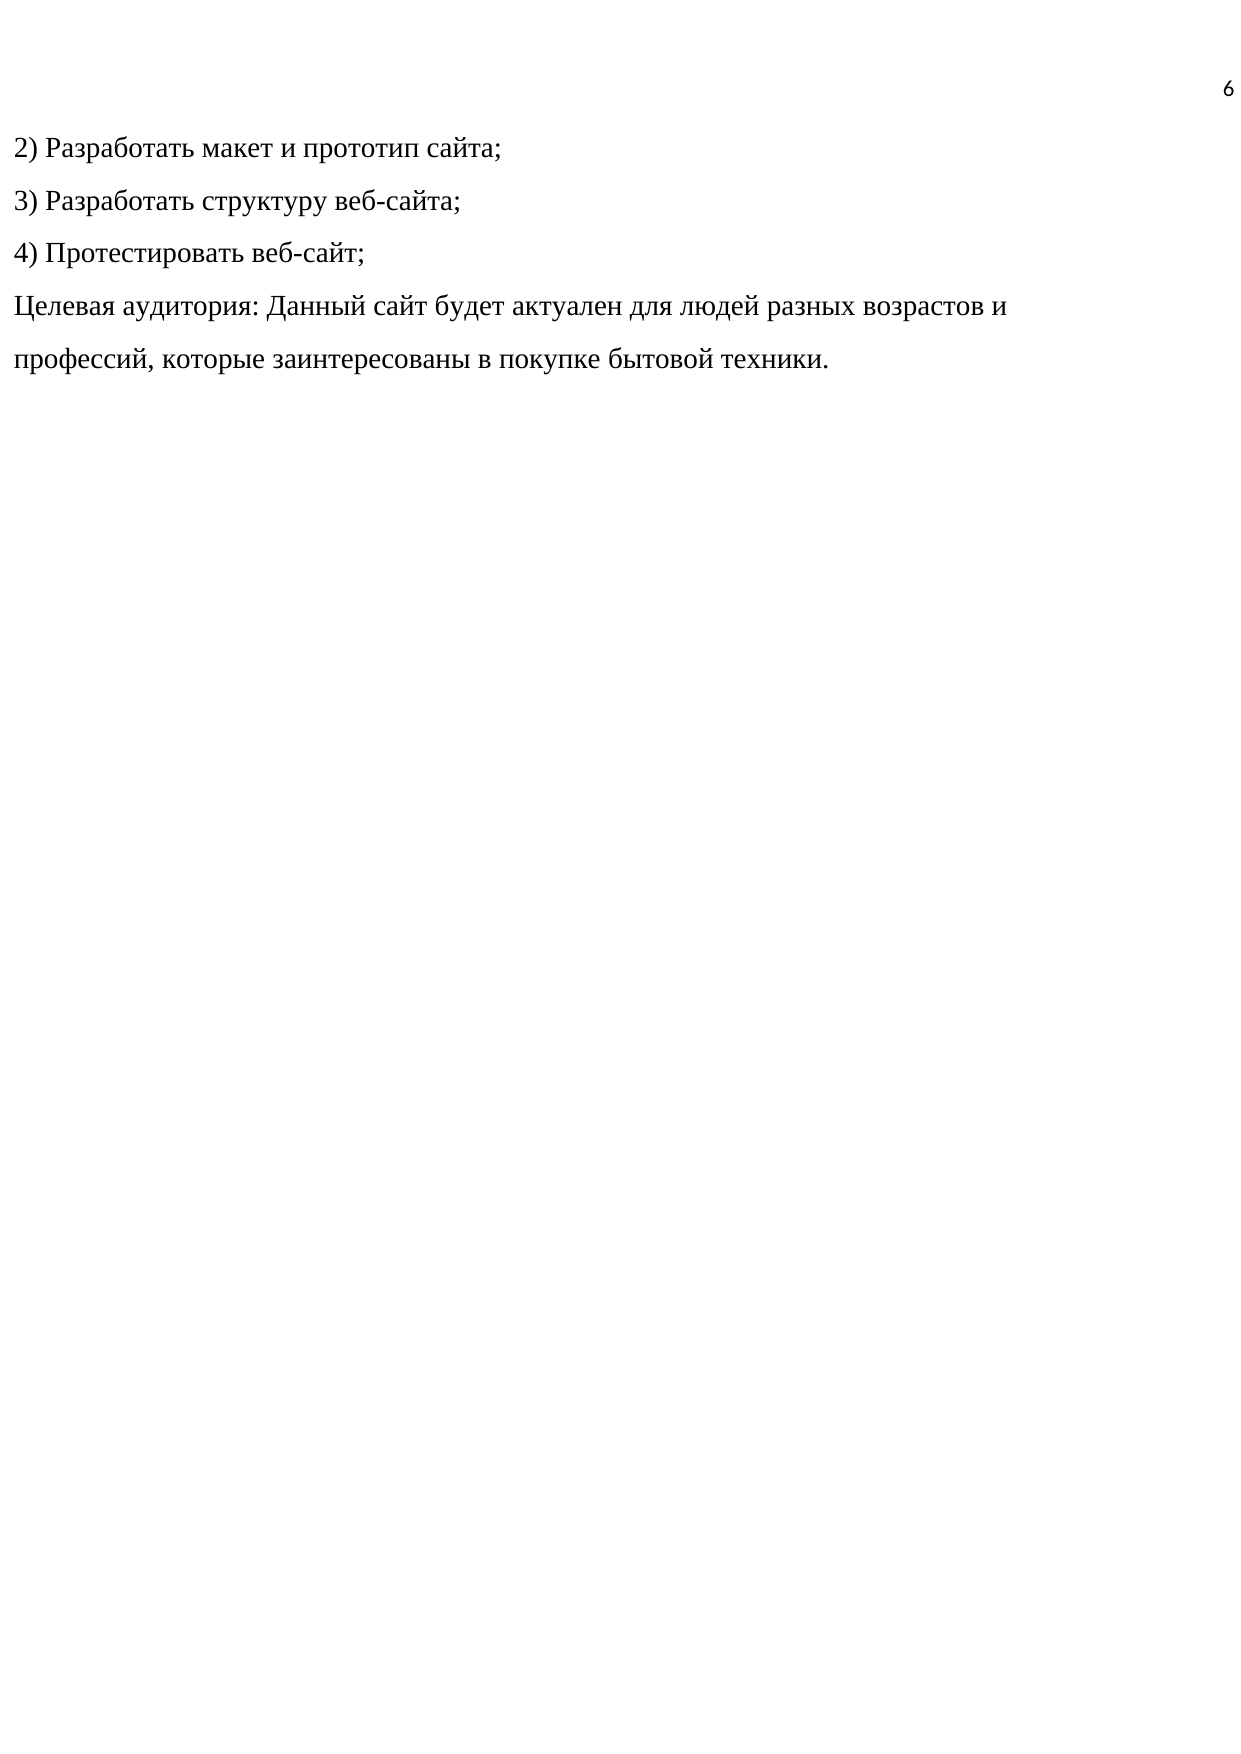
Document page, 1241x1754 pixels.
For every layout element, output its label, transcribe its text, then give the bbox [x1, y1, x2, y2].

text 4) Протестировать веб-сайт; [13, 236, 1234, 269]
text профессий, которые заинтересованы в покупке бытовой техники. [13, 341, 1234, 375]
text 2) Разработать макет и прототип сайта; [13, 130, 1234, 163]
text 3) Разработать структуру веб-сайта; [13, 183, 1234, 216]
text Целевая аудитория: Данный сайт будет актуален для людей разных возрастов и [13, 288, 1234, 322]
